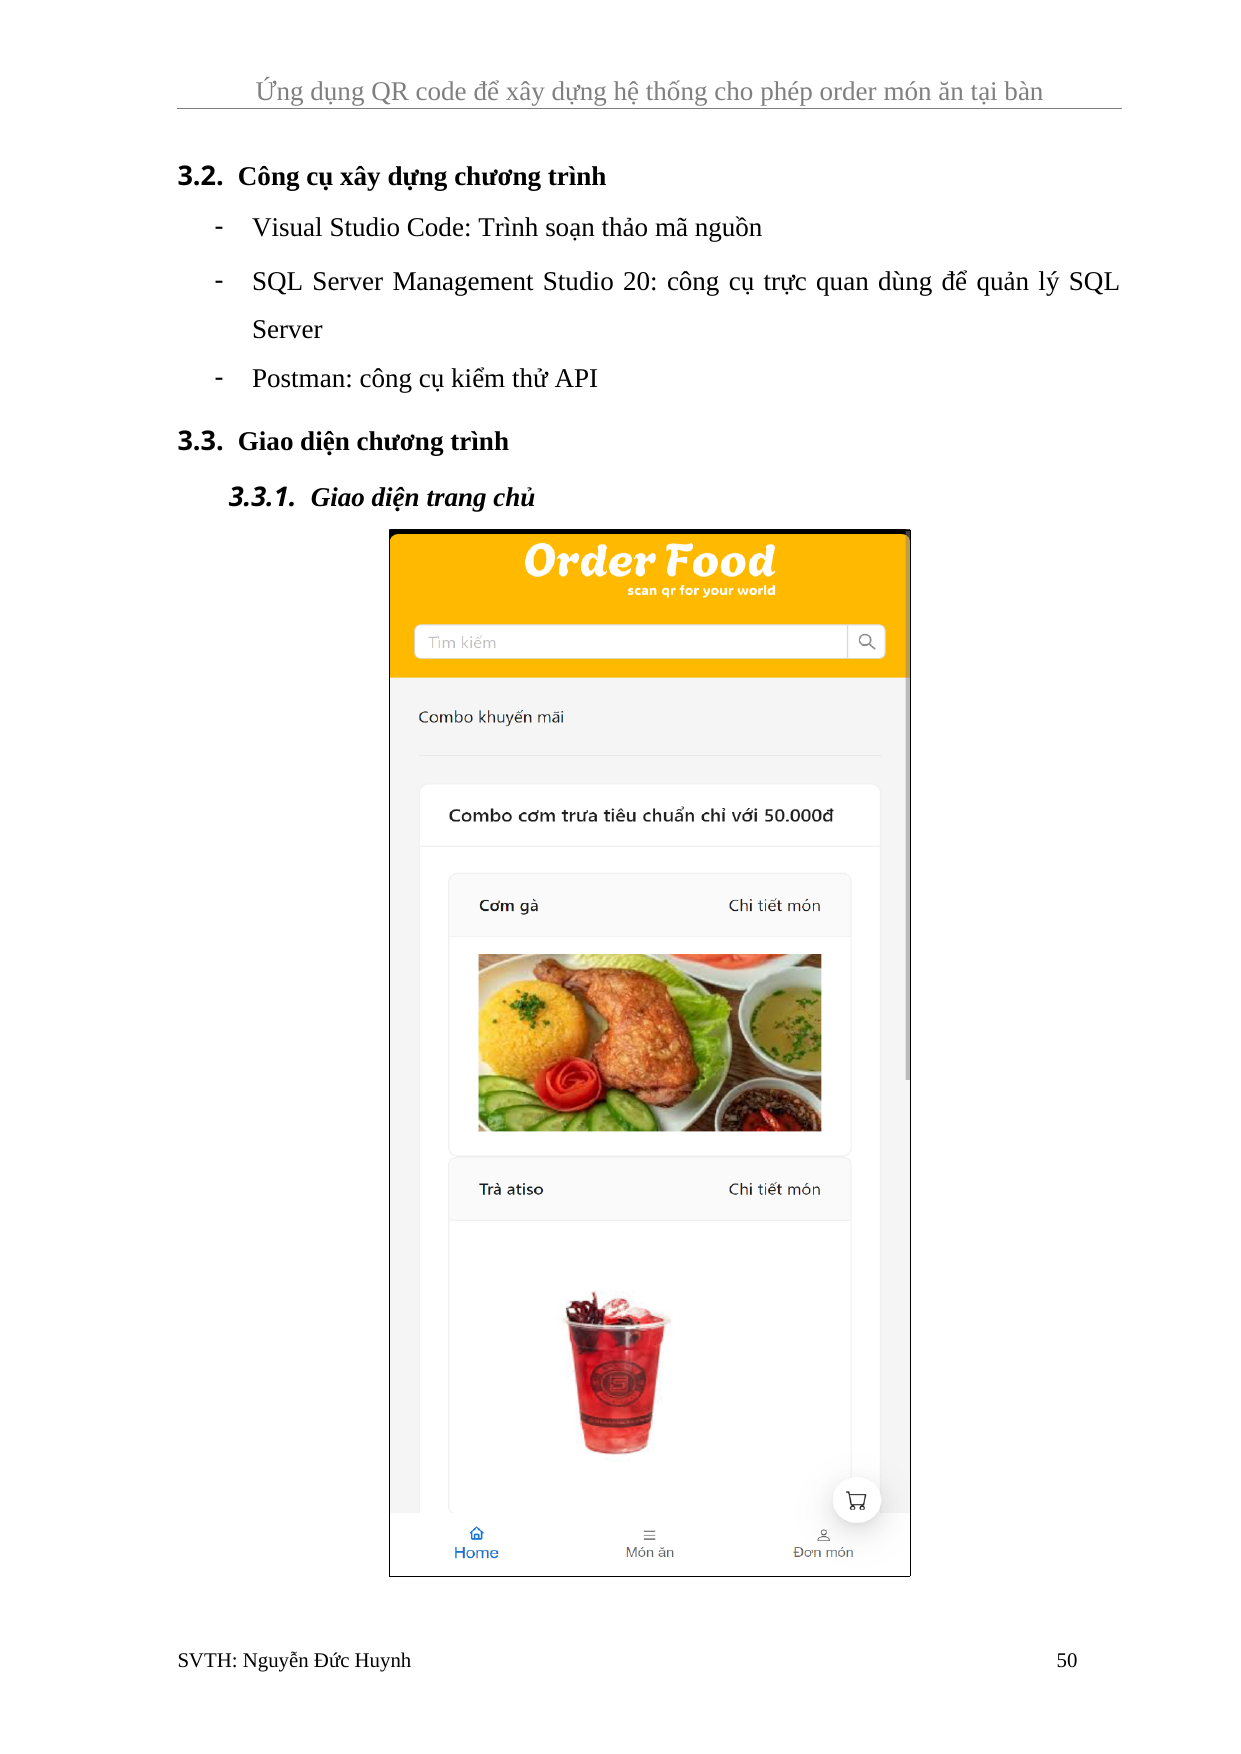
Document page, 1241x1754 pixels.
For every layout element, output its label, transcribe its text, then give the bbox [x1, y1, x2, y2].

subtitle Giao diện trang chủ [177, 477, 1122, 514]
subtitle Giao diện chương trình [177, 421, 1122, 458]
list SQL Server Management Studio 20: công cụ trực quan dùng để quản lý SQL Server [214, 262, 1122, 344]
picture [390, 531, 910, 1576]
subtitle Công cụ xây dựng chương trình [177, 156, 1122, 193]
list Visual Studio Code: Trình soạn thảo mã nguồn [214, 208, 1122, 244]
list Postman: công cụ kiểm thử API [214, 359, 1122, 395]
